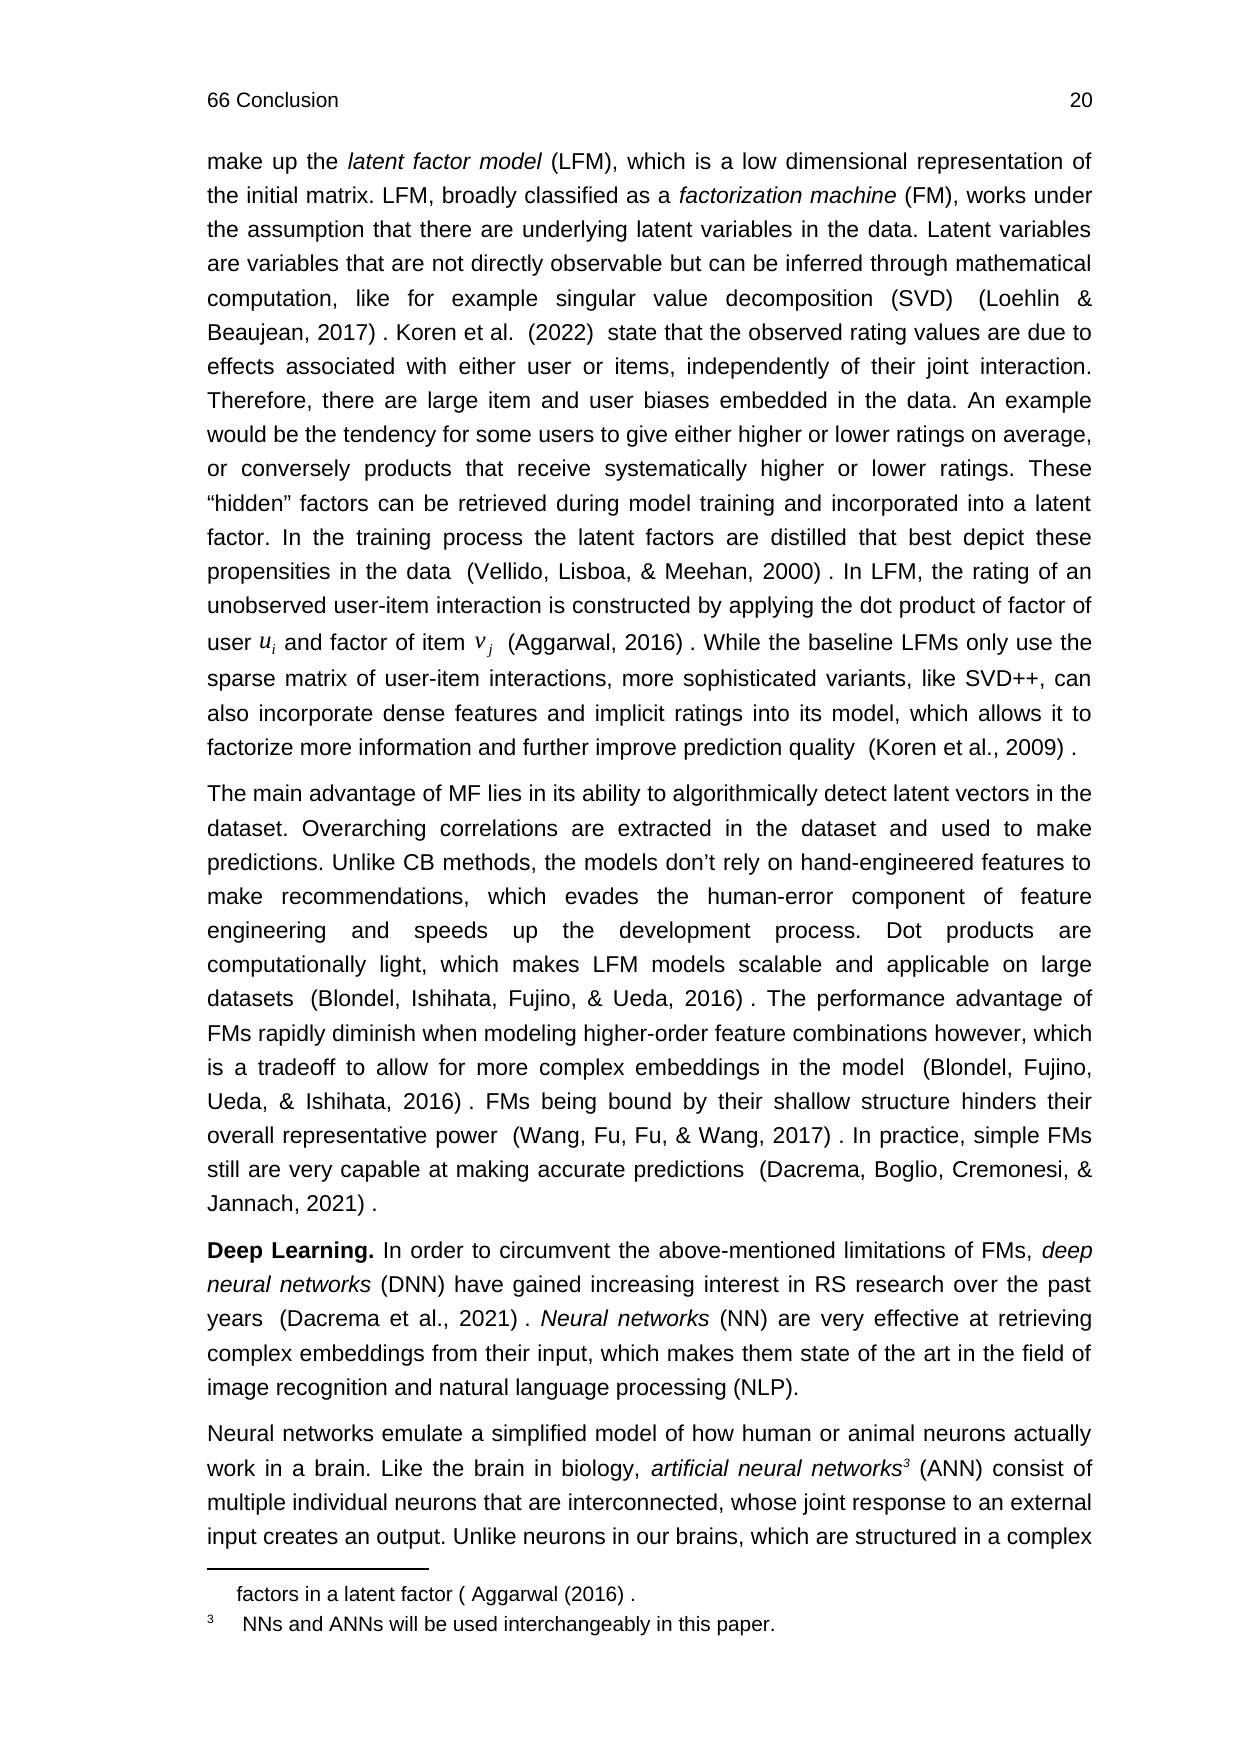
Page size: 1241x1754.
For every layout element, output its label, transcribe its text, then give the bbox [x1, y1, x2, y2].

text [207, 1420, 1092, 1549]
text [207, 148, 1092, 760]
text The main advantage of MF lies in its ability to algorithmically detect latent vectors in the dataset. Overarching correlations are extracted in the dataset and used to make predictions. Unlike CB methods, the models don’t rely on hand-engineered features to make recommendations, which evades the human-error component of feature engineering and speeds up the development process. Dot products are computationally light, which makes LFM models scalable and applicable on large datasets . The performance advantage of FMs rapidly diminish when modeling higher-order feature combinations however, which is a tradeoff to allow for more complex embeddings in the model . FMs being bound by their shallow structure hinders their overall representative power . In practice, simple FMs still are very capable at making accurate predictions . [207, 780, 1092, 1217]
text Deep Learning. In order to circumvent the above-mentioned limitations of FMs, deep neural networks (DNN) have gained increasing interest in RS research over the past years . Neural networks (NN) are very effective at retrieving complex embeddings from their input, which makes them state of the art in the field of image recognition and natural language processing (NLP). [207, 1237, 1092, 1400]
